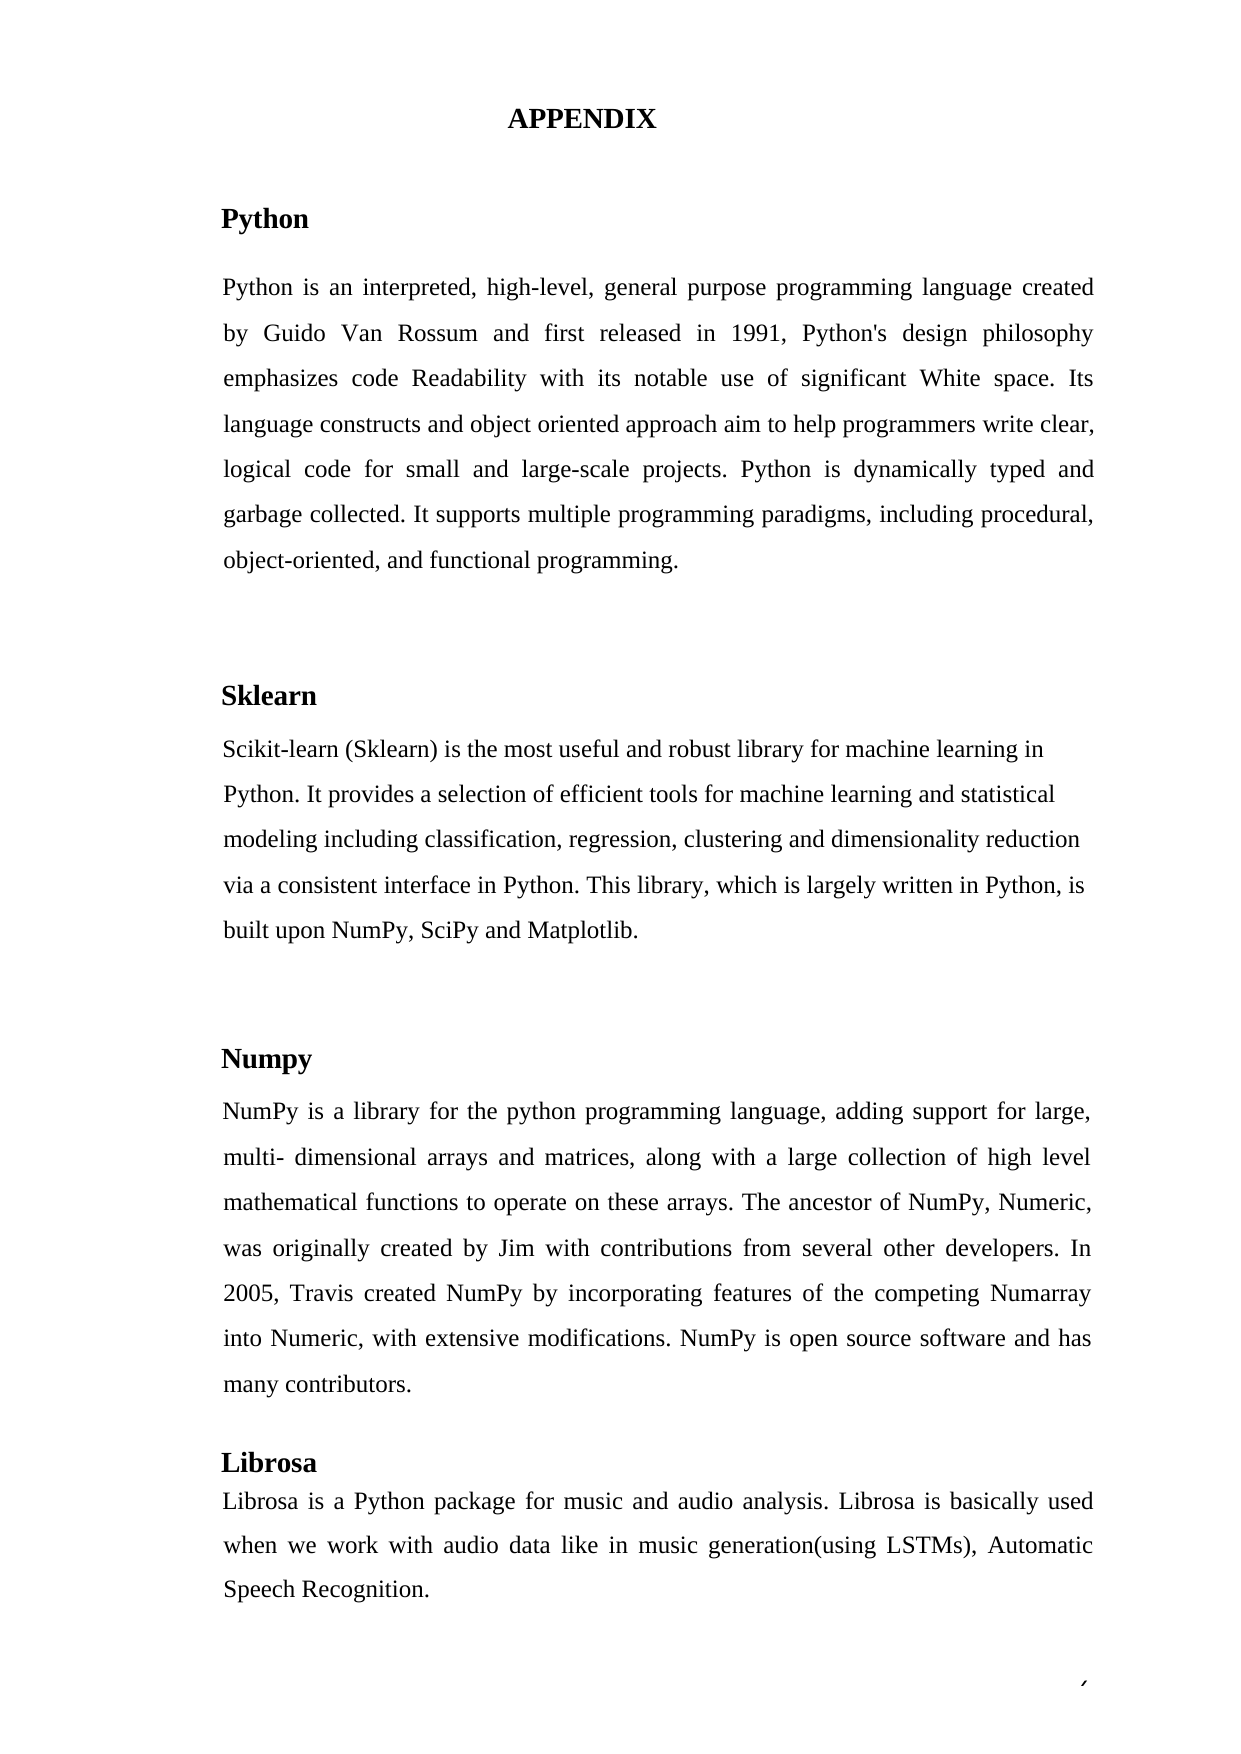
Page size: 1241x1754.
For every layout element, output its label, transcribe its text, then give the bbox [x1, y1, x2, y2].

subtitle Python [221, 201, 1173, 234]
subtitle Librosa [221, 1445, 1173, 1478]
text Librosa is a Python package for music and audio analysis. Librosa is basically used when we work with audio data like in music generation(using LSTMs), Automatic Speech Recognition. [222, 1486, 1094, 1603]
text Python is an interpreted, high-level, general purpose programming language created by Guido Van Rossum and first released in 1991, Python's design philosophy emphasizes code Readability with its notable use of significant White space. Its language constructs and object oriented approach aim to help programmers write clear, logical code for small and large-scale projects. Python is dynamically typed and garbage collected. It supports multiple programming paradigms, including procedural, object-oriented, and functional programming. [222, 272, 1095, 574]
subtitle Sklearn [221, 678, 1173, 712]
text Scikit-learn (Sklearn) is the most useful and robust library for machine learning in Python. It provides a selection of efficient tools for machine learning and statistical modeling including classification, regression, clustering and dimensionality reduction via a consistent interface in Python. This library, which is largely written in Python, is built upon NumPy, SciPy and Matplotlib. [222, 734, 1109, 944]
subtitle APPENDIX [232, 102, 932, 135]
subtitle Numpy [221, 1041, 1173, 1075]
text NumPy is a library for the python programming language, adding support for large, multi- dimensional arrays and matrices, along with a large collection of high level mathematical functions to operate on these arrays. The ancestor of NumPy, Numeric, was originally created by Jim with contributions from several other developers. In 2005, Travis created NumPy by incorporating features of the competing Numarray into Numeric, with extensive modifications. NumPy is open source software and has many contributors. [222, 1096, 1093, 1398]
